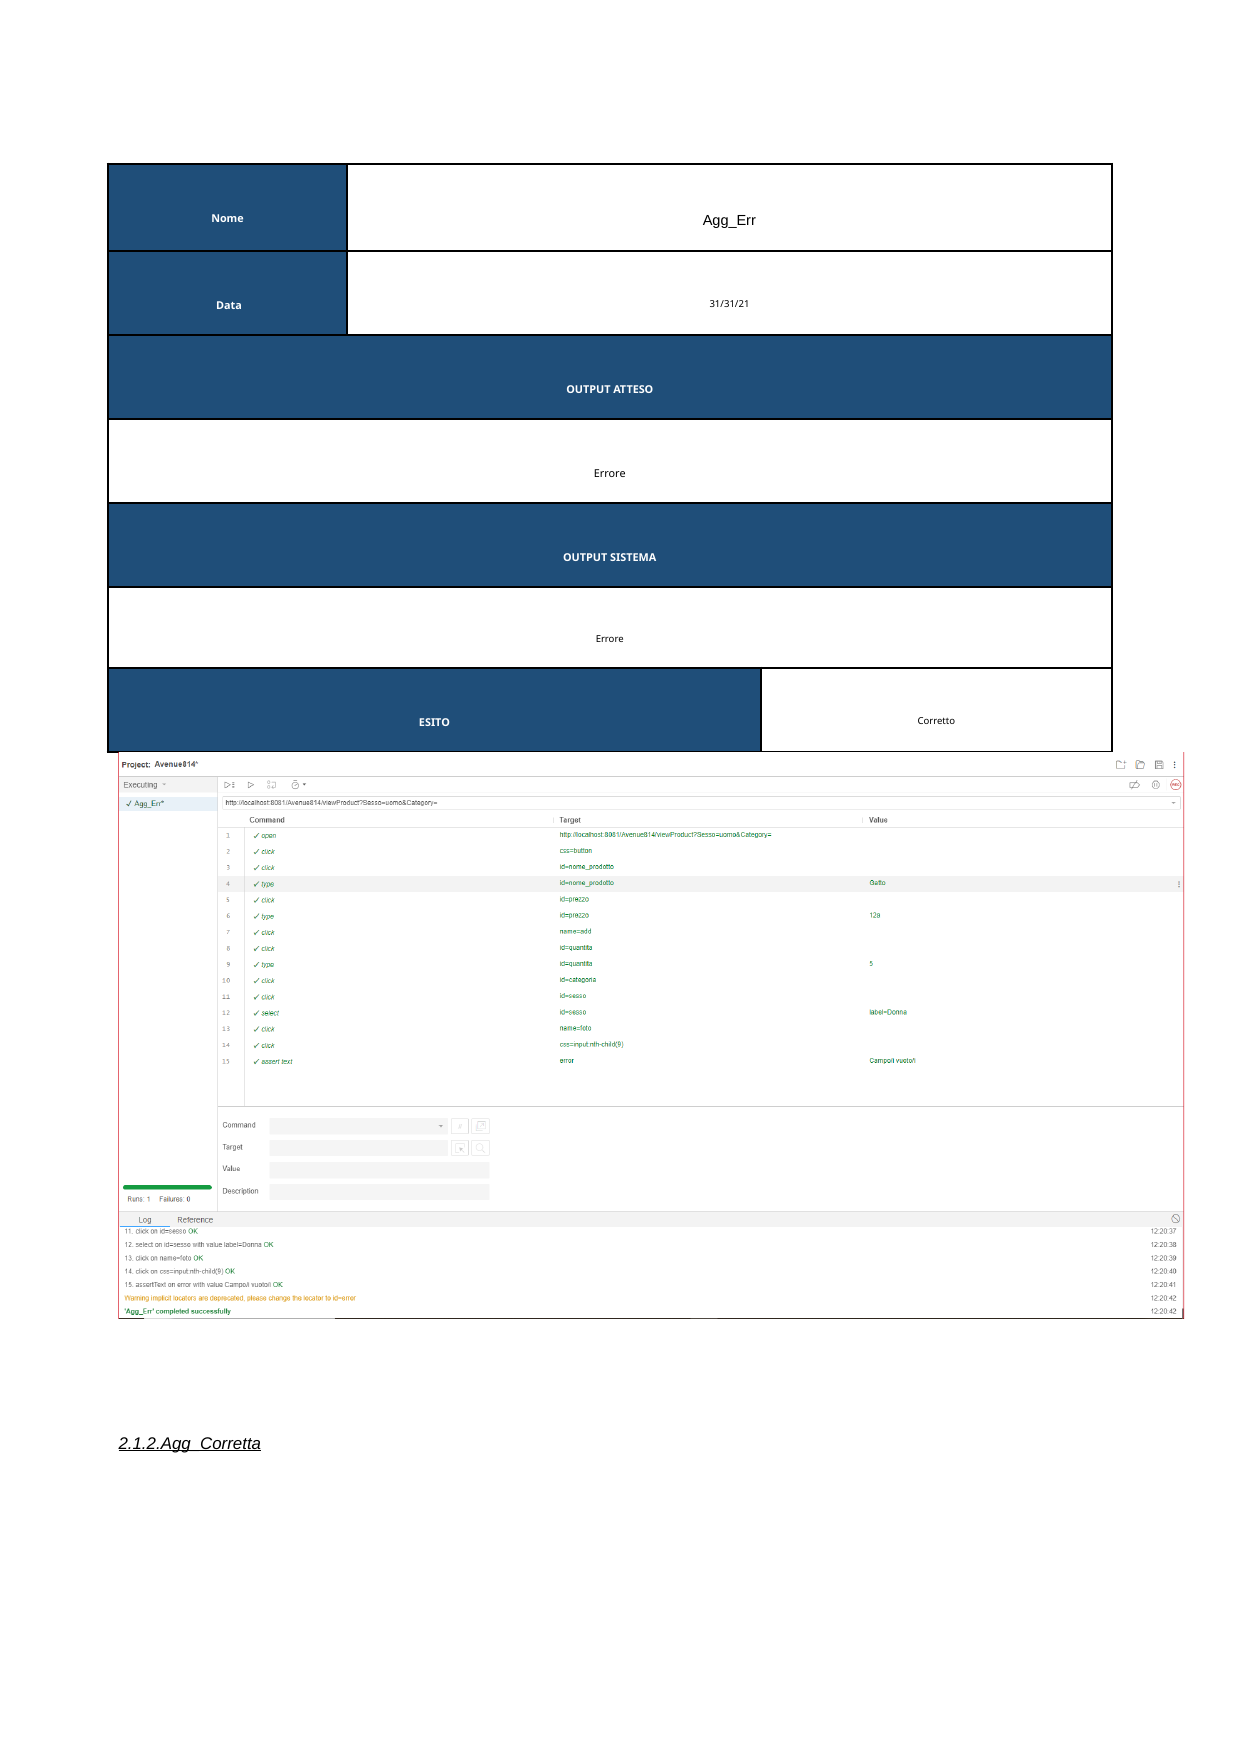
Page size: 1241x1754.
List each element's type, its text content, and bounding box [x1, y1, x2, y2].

table_cell 31/31/21 [348, 252, 1111, 334]
table_header Nome [109, 165, 346, 250]
table_cell Errore [109, 420, 1111, 502]
table_cell Data [109, 252, 346, 334]
subtitle 2.1.2.Agg_Corretta [118, 1419, 1122, 1453]
table_cell OUTPUT SISTEMA [109, 504, 1111, 586]
picture [118, 752, 1185, 1319]
table_cell OUTPUT ATTESO [109, 336, 1111, 418]
table_cell Corretto [762, 669, 1111, 751]
table_cell Errore [109, 588, 1111, 667]
table_header Agg_Err [348, 165, 1111, 250]
table_cell ESITO [109, 669, 760, 751]
